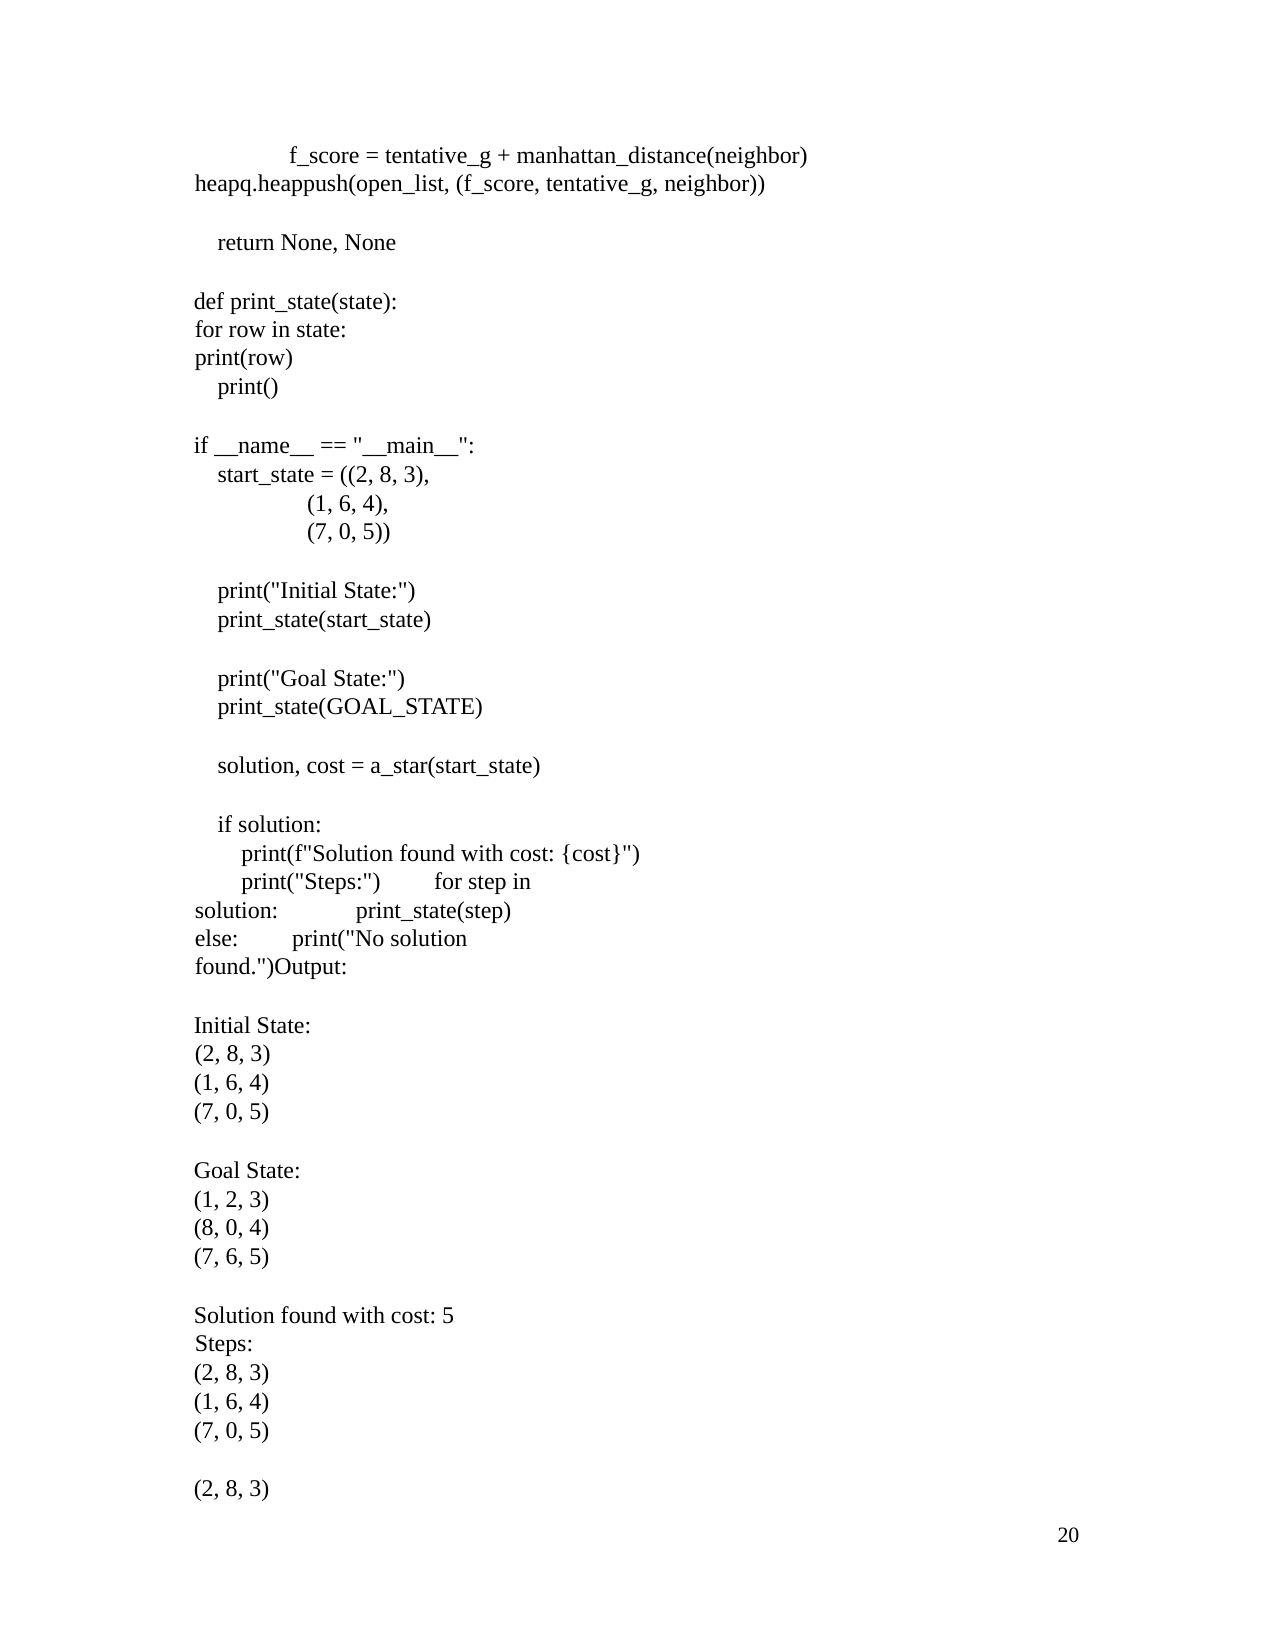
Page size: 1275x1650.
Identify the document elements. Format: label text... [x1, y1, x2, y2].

text print() [193, 372, 1076, 400]
text (2, 8, 3) [193, 1358, 1076, 1386]
text if solution: [193, 810, 1076, 837]
text Initial State: (2, 8, 3) [193, 1011, 342, 1067]
text solution, cost = a_star(start_state) [193, 751, 1076, 779]
text (7, 0, 5)) [193, 517, 1076, 545]
text (7, 0, 5) [193, 1097, 1076, 1125]
text Solution found with cost: 5 Steps: [193, 1301, 514, 1357]
text (1, 6, 4) [193, 1387, 1076, 1414]
text (1, 6, 4) [193, 1068, 1076, 1096]
text f_score = tentative_g + manhattan_distance(neighbor) heapq.heappush(open_list, (f_score, tentative_g, neighbor)) [193, 141, 1076, 197]
text (8, 0, 4) [193, 1213, 1076, 1241]
text return None, None [193, 228, 1076, 256]
text (7, 6, 5) [193, 1242, 1076, 1270]
text print("Initial State:") [193, 576, 1076, 604]
text start_state = ((2, 8, 3), [193, 460, 1076, 487]
text (1, 6, 4), [193, 488, 1076, 516]
text print("Goal State:") [193, 663, 1076, 691]
text print("Steps:") for step in solution: print_state(step) else: print("No solution found.")Output: [193, 867, 569, 980]
text def print_state(state): for row in state: print(row) [193, 287, 429, 371]
text print_state(GOAL_STATE) [193, 692, 1076, 720]
text (1, 2, 3) [193, 1184, 1076, 1212]
text print(f"Solution found with cost: {cost}") [193, 838, 1076, 866]
text (2, 8, 3) [193, 1474, 1076, 1502]
text Goal State: [193, 1156, 1076, 1183]
text (7, 0, 5) [193, 1416, 1076, 1443]
text if __name__ == "__main__": [193, 431, 1076, 458]
text print_state(start_state) [193, 605, 1076, 632]
